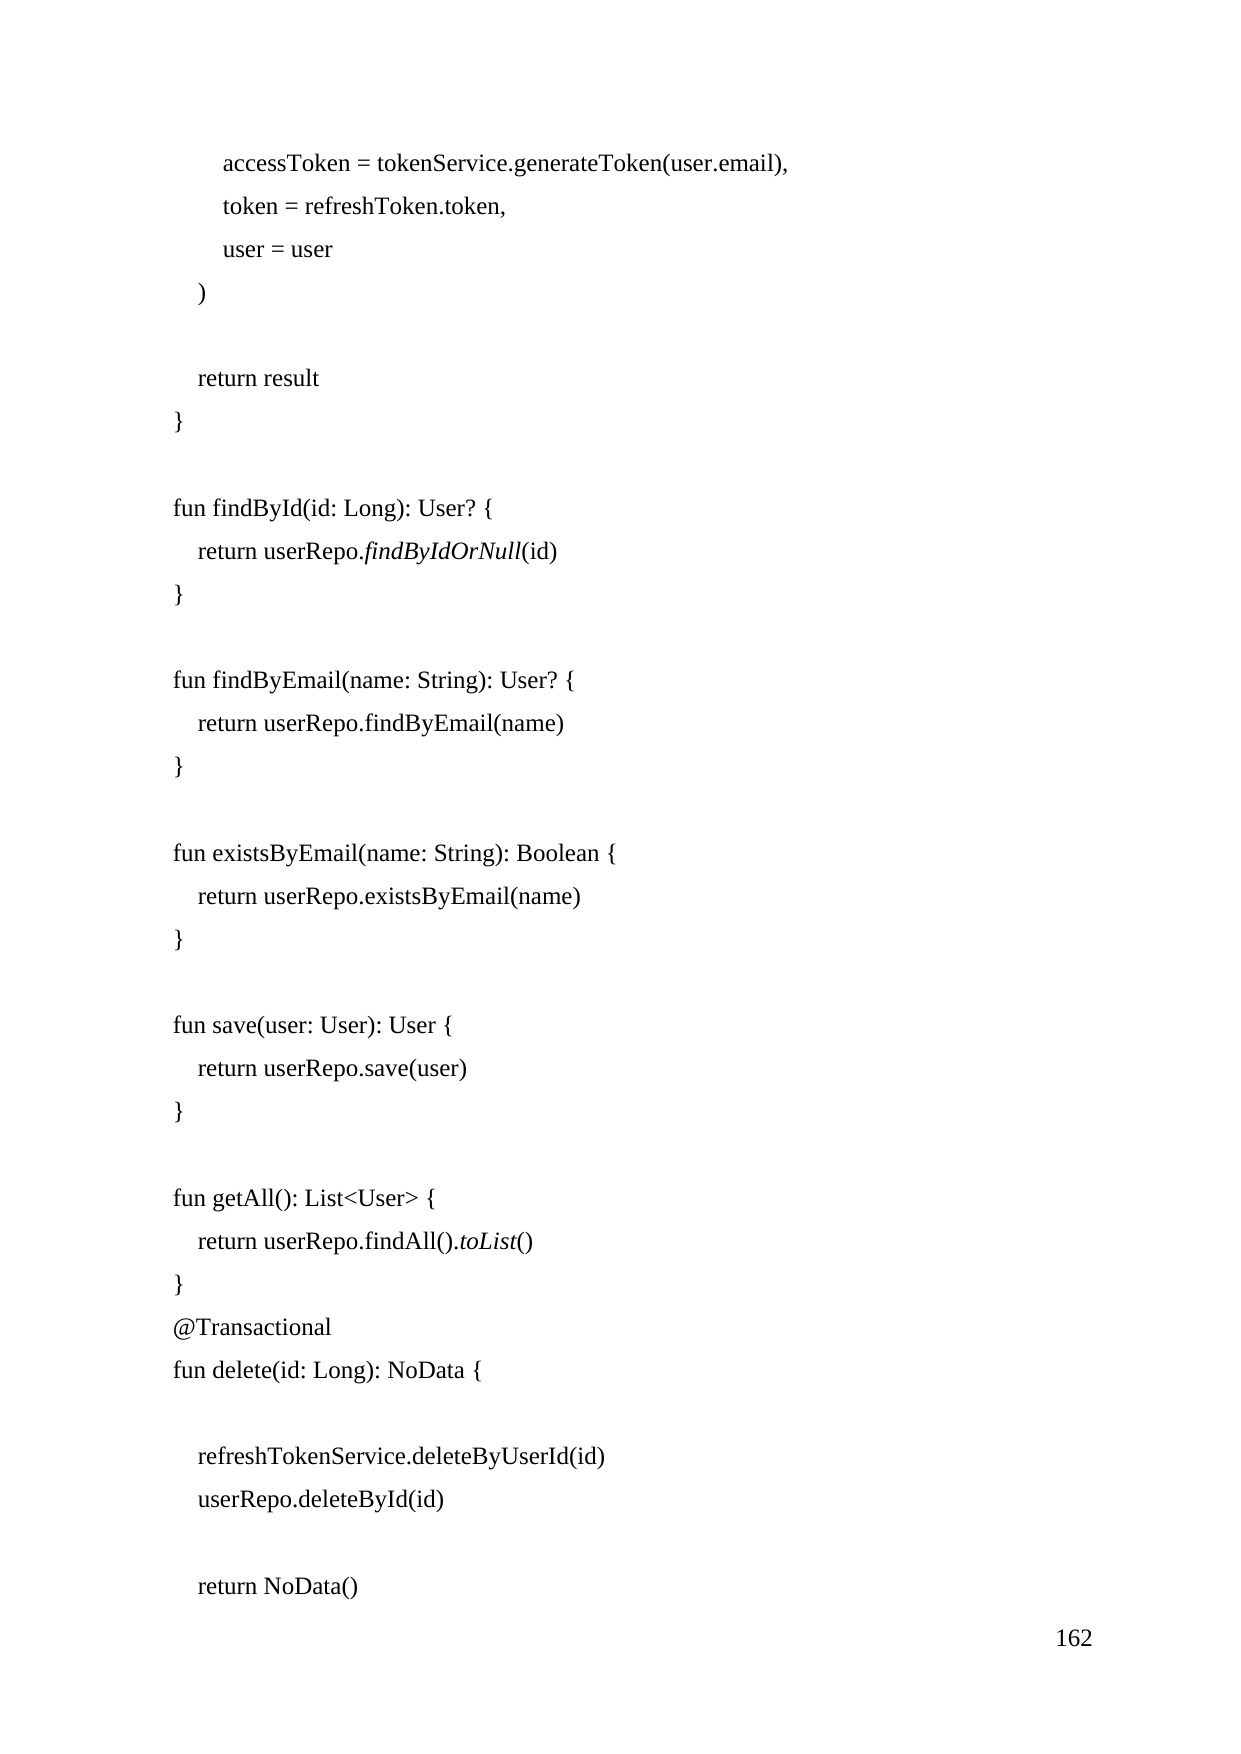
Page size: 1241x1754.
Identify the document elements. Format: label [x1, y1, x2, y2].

text [148, 148, 1093, 1599]
